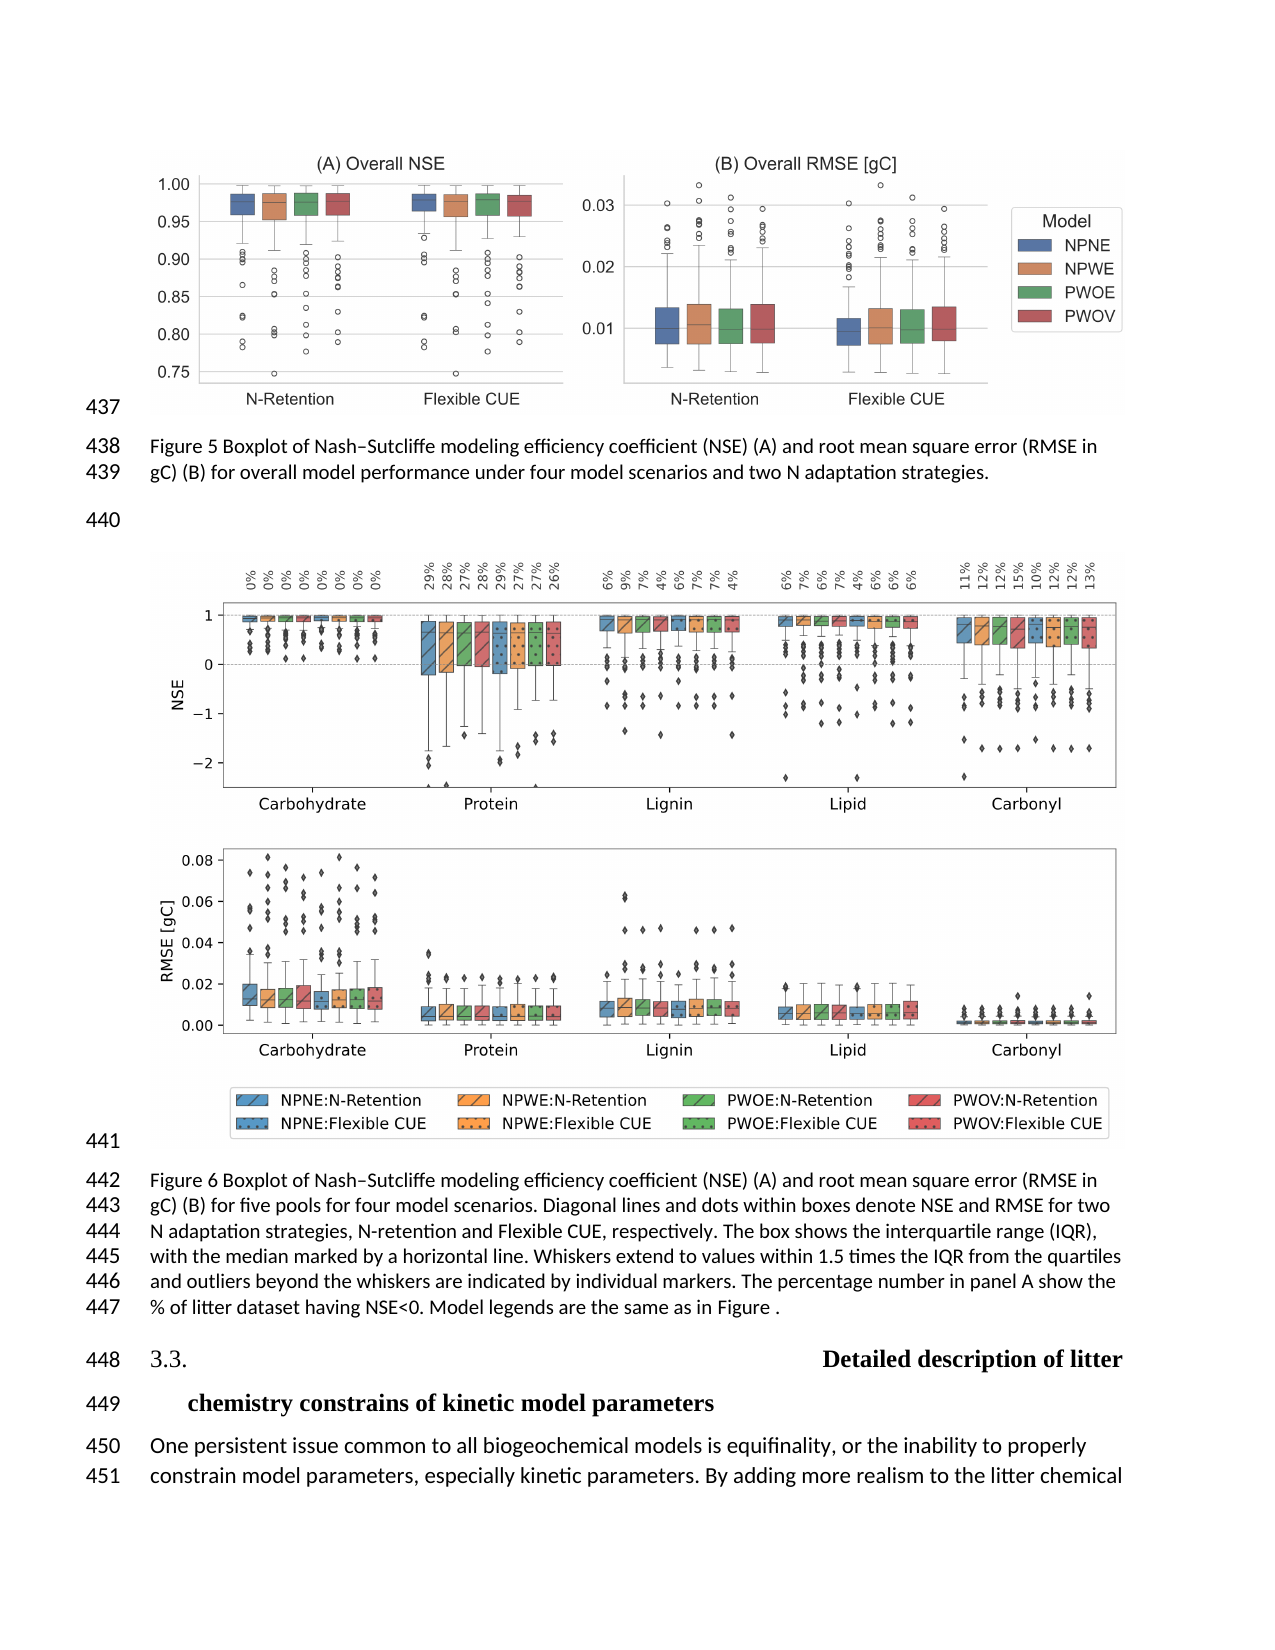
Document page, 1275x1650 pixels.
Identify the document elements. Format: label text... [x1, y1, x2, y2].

picture [150, 150, 1125, 415]
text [150, 1431, 1125, 1489]
subtitle Detailed description of litter chemistry constrains of kinetic model parameters [150, 1344, 1125, 1416]
picture [150, 552, 1125, 1149]
